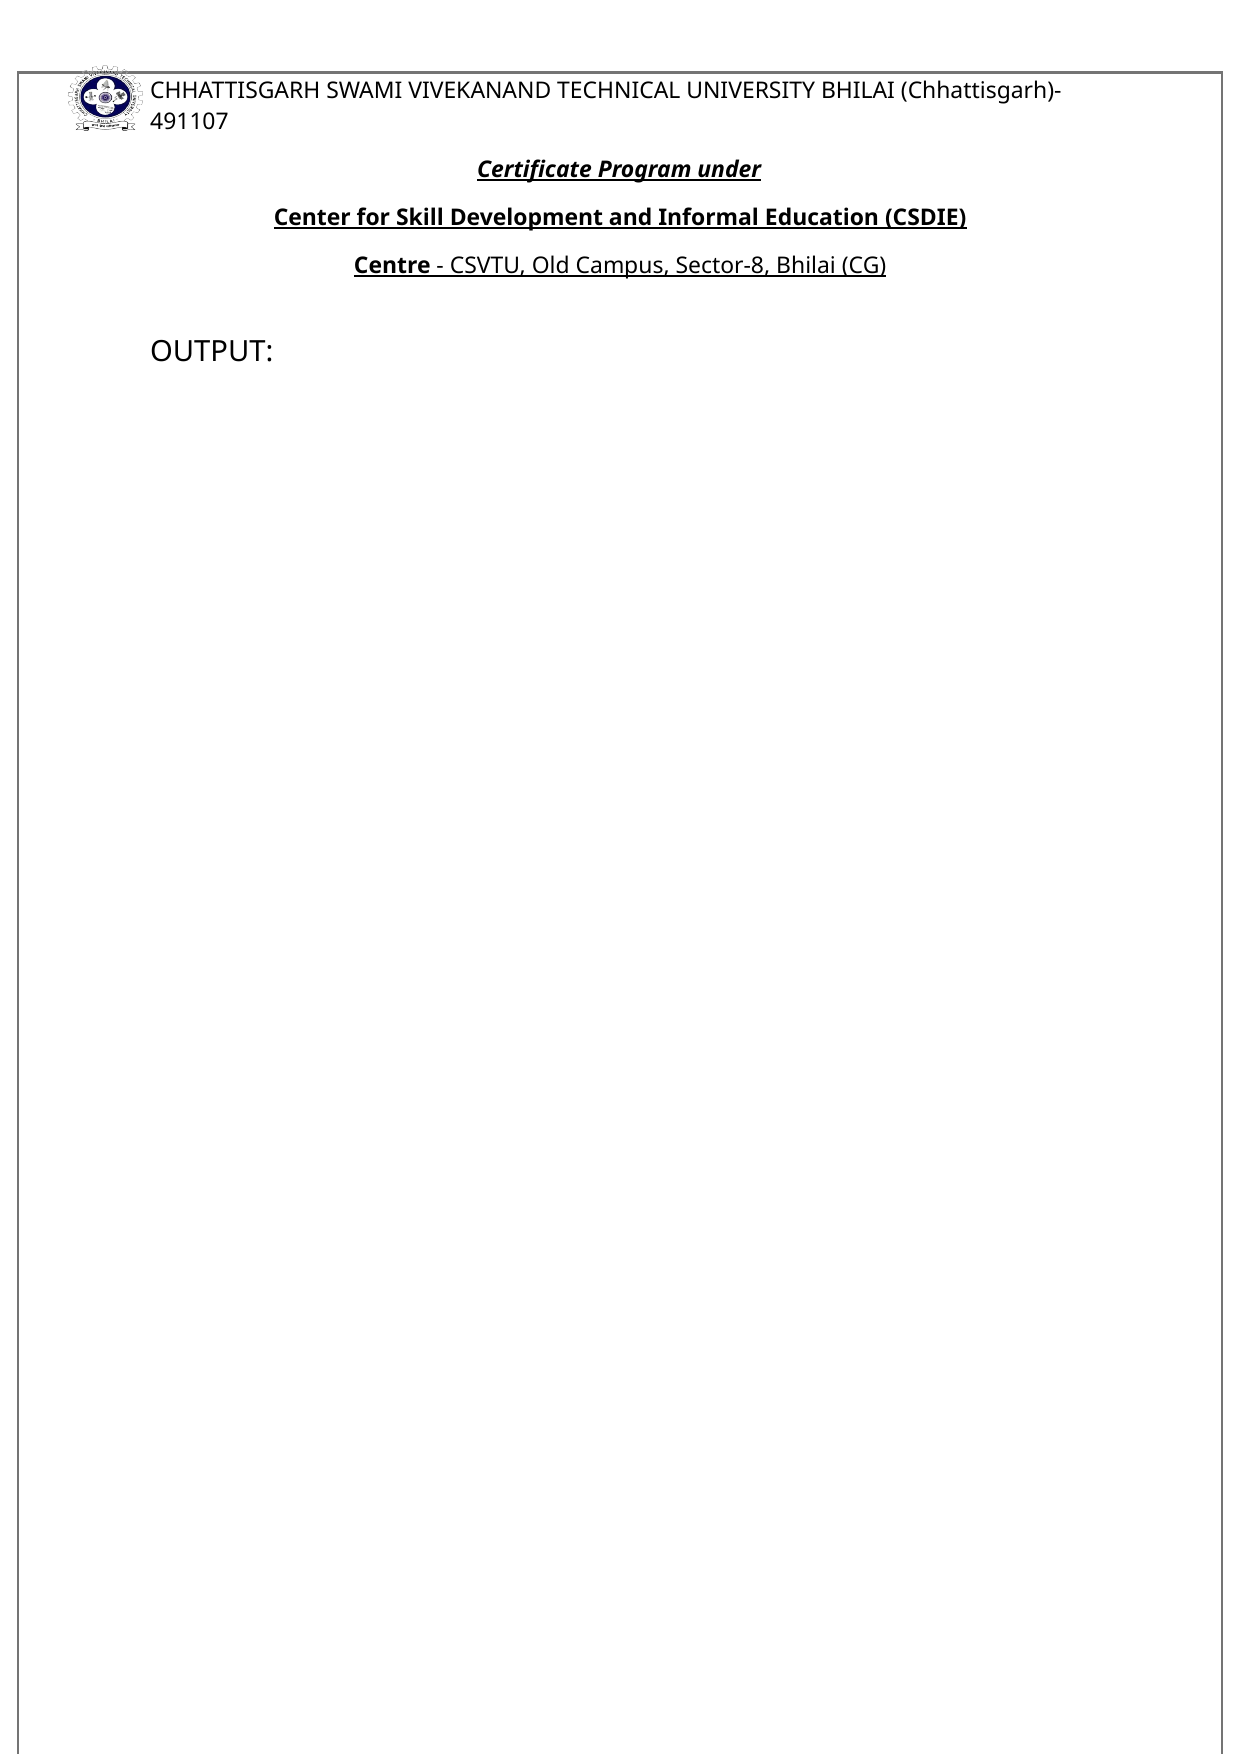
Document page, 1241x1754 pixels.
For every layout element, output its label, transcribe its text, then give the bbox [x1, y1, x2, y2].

picture [62, 62, 148, 134]
text OUTPUT: [150, 331, 1090, 370]
